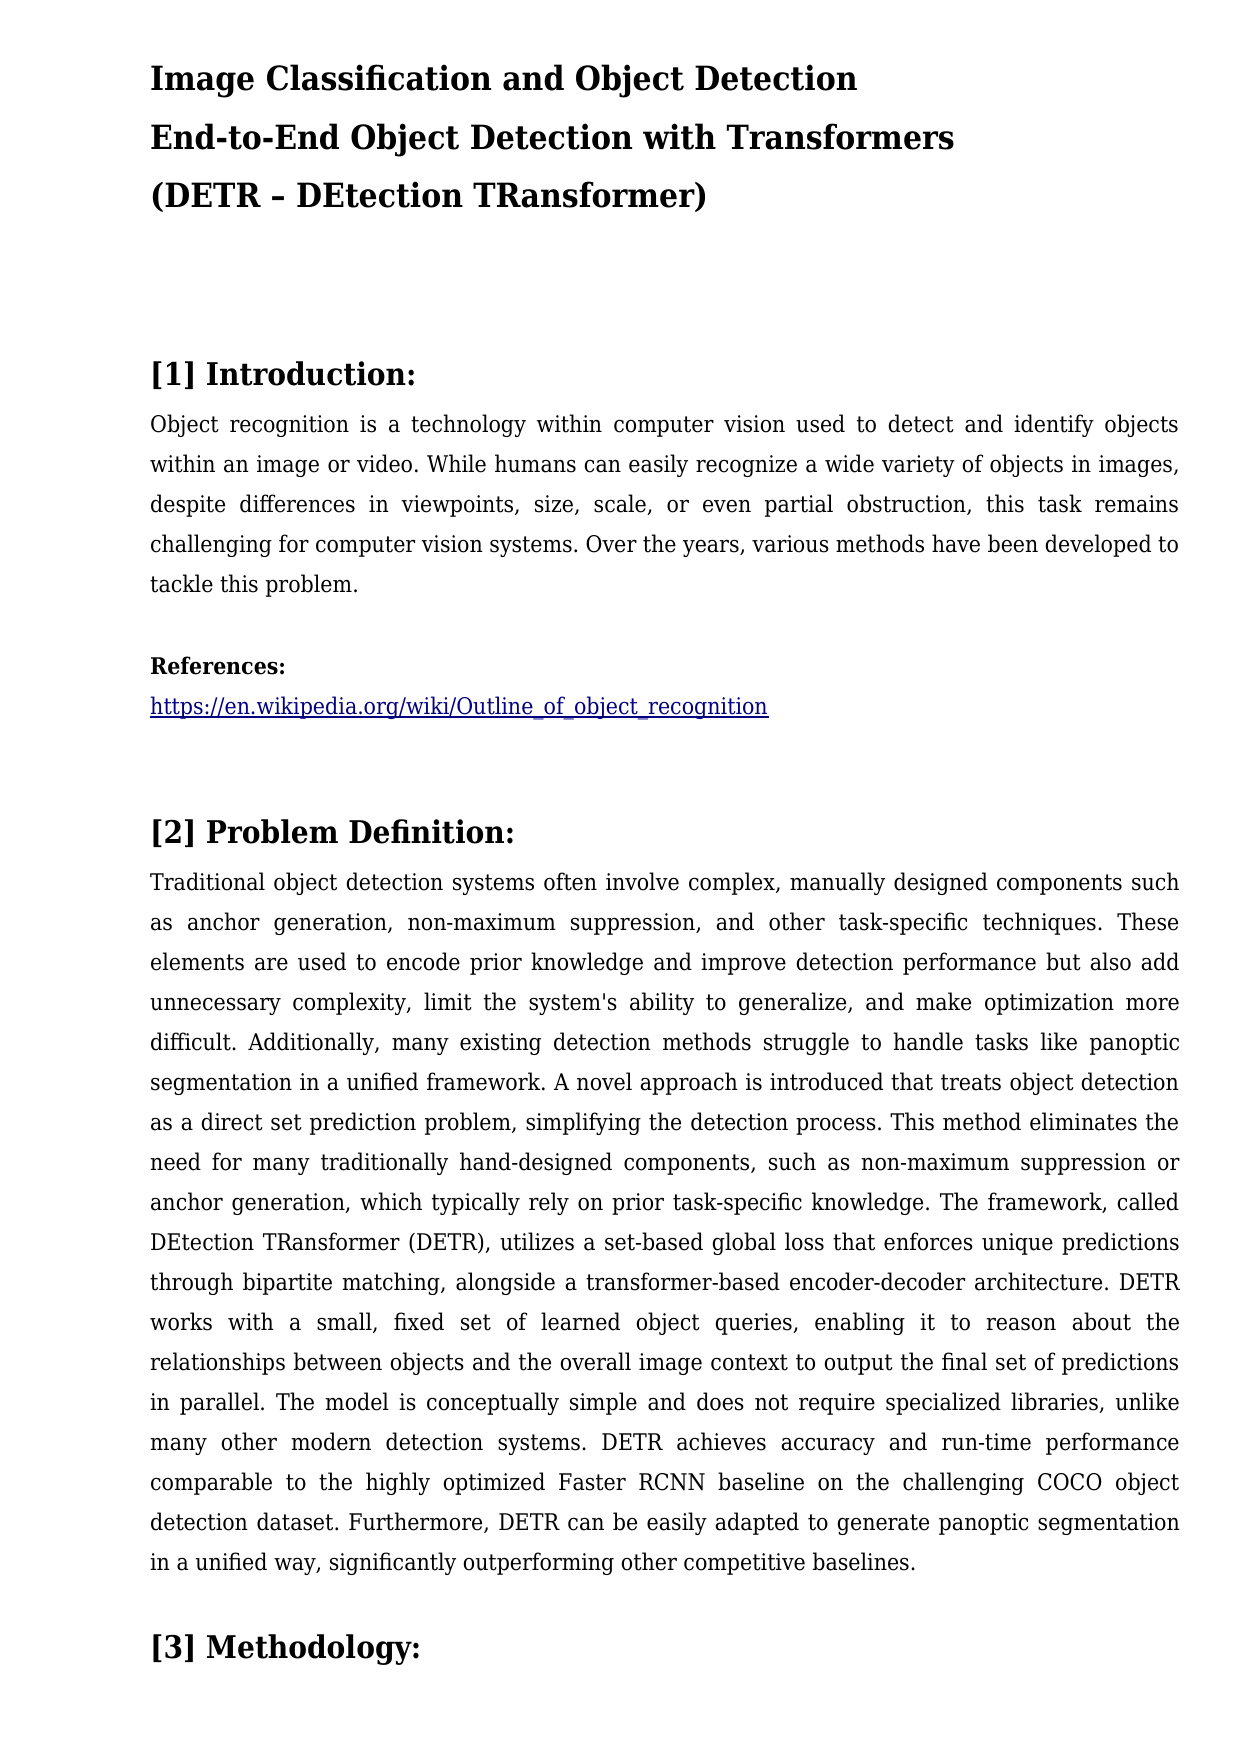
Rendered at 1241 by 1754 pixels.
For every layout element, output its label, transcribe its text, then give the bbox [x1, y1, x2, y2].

text (DETR – DEtection TRansformer) [150, 177, 1181, 216]
text [3] Methodology: [150, 1629, 1181, 1666]
text [1] Introduction: [150, 356, 1181, 393]
text https://en.wikipedia.org/wiki/Outline_of_object_recognition [150, 693, 1181, 720]
text References: [150, 653, 1181, 680]
subtitle End-to-End Object Detection with Transformers [150, 118, 1181, 157]
text [2] Problem Definition: [150, 814, 1181, 850]
text Object recognition is a technology within computer vision used to detect and identify objects within an image or video. While humans can easily recognize a wide variety of objects in images, despite differences in viewpoints, size, scale, or even partial obstruction, this task remains challenging for computer vision systems. Over the years, various methods have been developed to tackle this problem. [150, 411, 1181, 598]
text Traditional object detection systems often involve complex, manually designed components such as anchor generation, non-maximum suppression, and other task-specific techniques. These elements are used to encode prior knowledge and improve detection performance but also add unnecessary complexity, limit the system's ability to generalize, and make optimization more difficult. Additionally, many existing detection methods struggle to handle tasks like panoptic segmentation in a unified framework. A novel approach is introduced that treats object detection as a direct set prediction problem, simplifying the detection process. This method eliminates the need for many traditionally hand-designed components, such as non-maximum suppression or anchor generation, which typically rely on prior task-specific knowledge. The framework, called DEtection TRansformer (DETR), utilizes a set-based global loss that enforces unique predictions through bipartite matching, alongside a transformer-based encoder-decoder architecture. DETR works with a small, fixed set of learned object queries, enabling it to reason about the relationships between objects and the overall image context to output the final set of predictions in parallel. The model is conceptually simple and does not require specialized libraries, unlike many other modern detection systems. DETR achieves accuracy and run-time performance comparable to the highly optimized Faster RCNN baseline on the challenging COCO object detection dataset. Furthermore, DETR can be easily adapted to generate panoptic segmentation in a unified way, significantly outperforming other competitive baselines. [150, 869, 1181, 1575]
text Image Classification and Object Detection [150, 59, 1181, 98]
